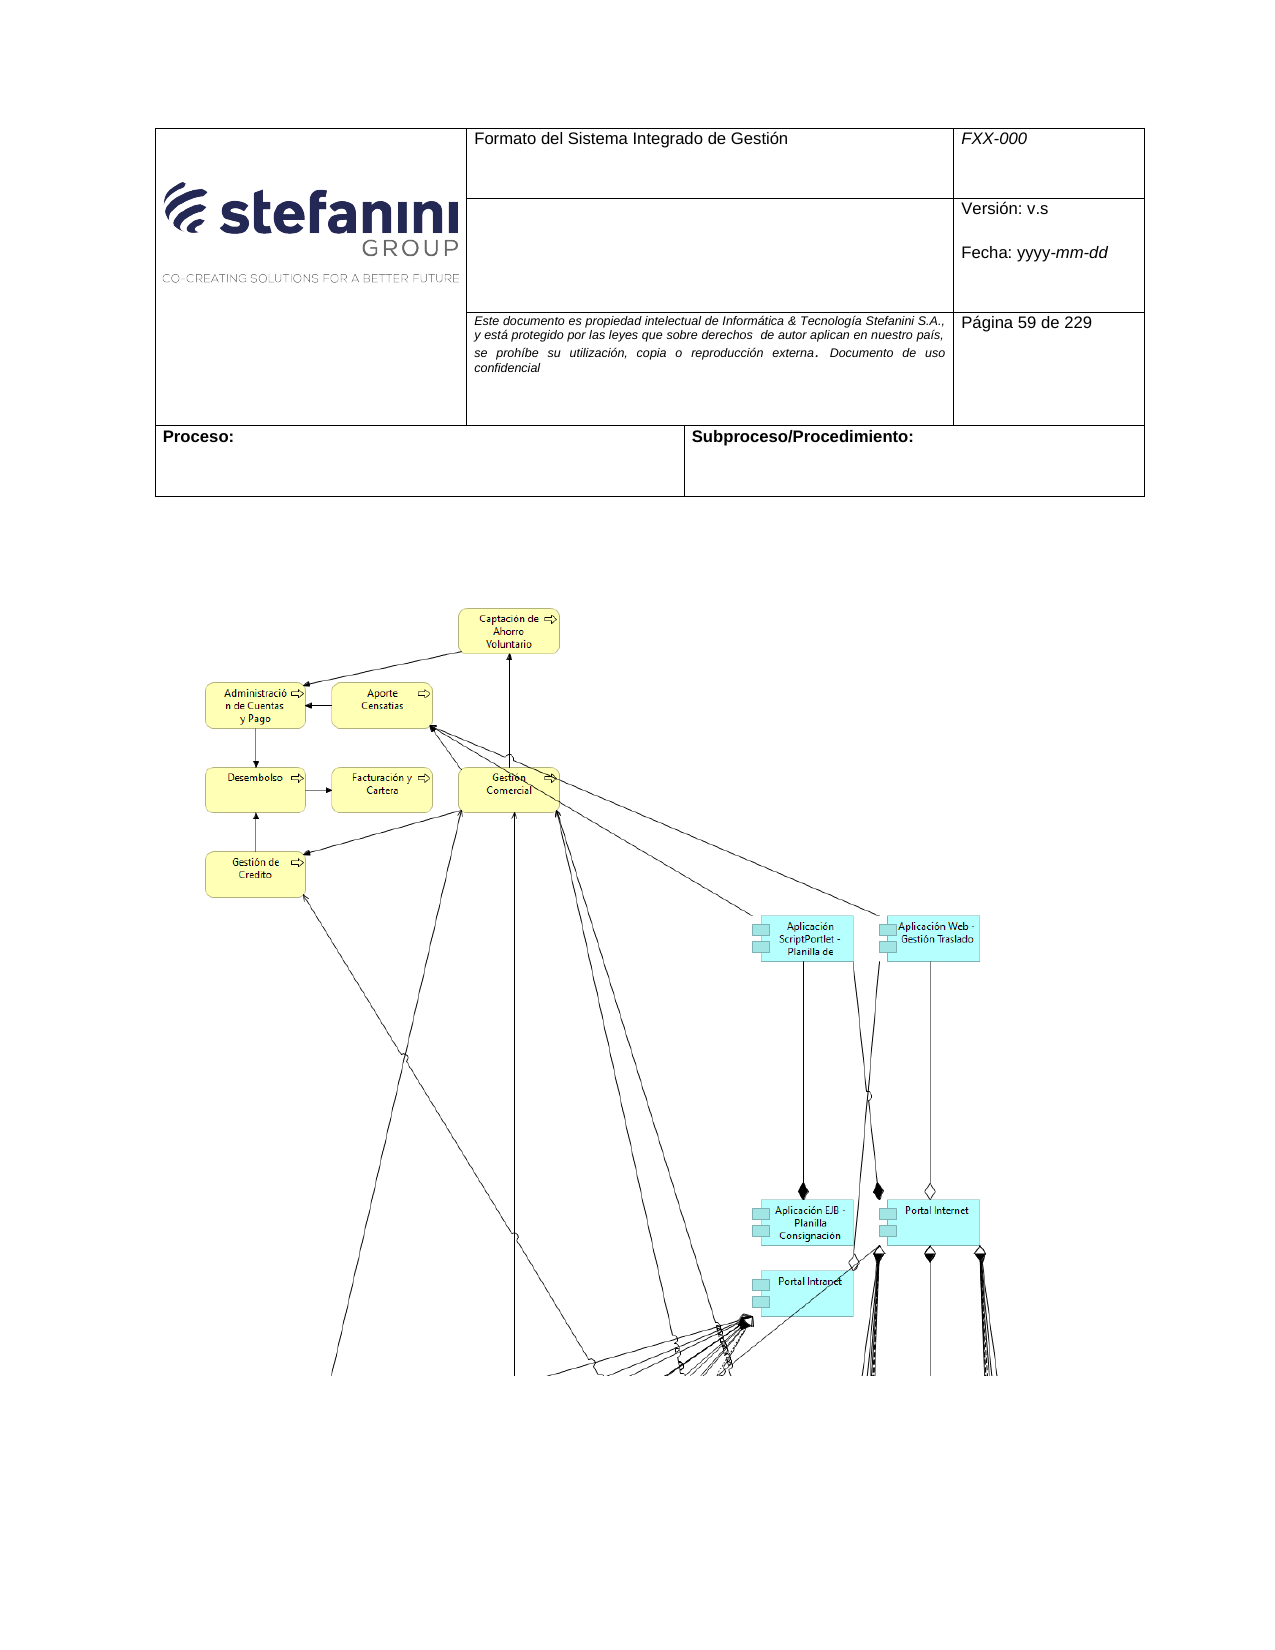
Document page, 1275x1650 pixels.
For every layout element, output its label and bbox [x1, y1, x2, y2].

picture [196, 599, 1115, 1376]
picture [162, 182, 460, 286]
